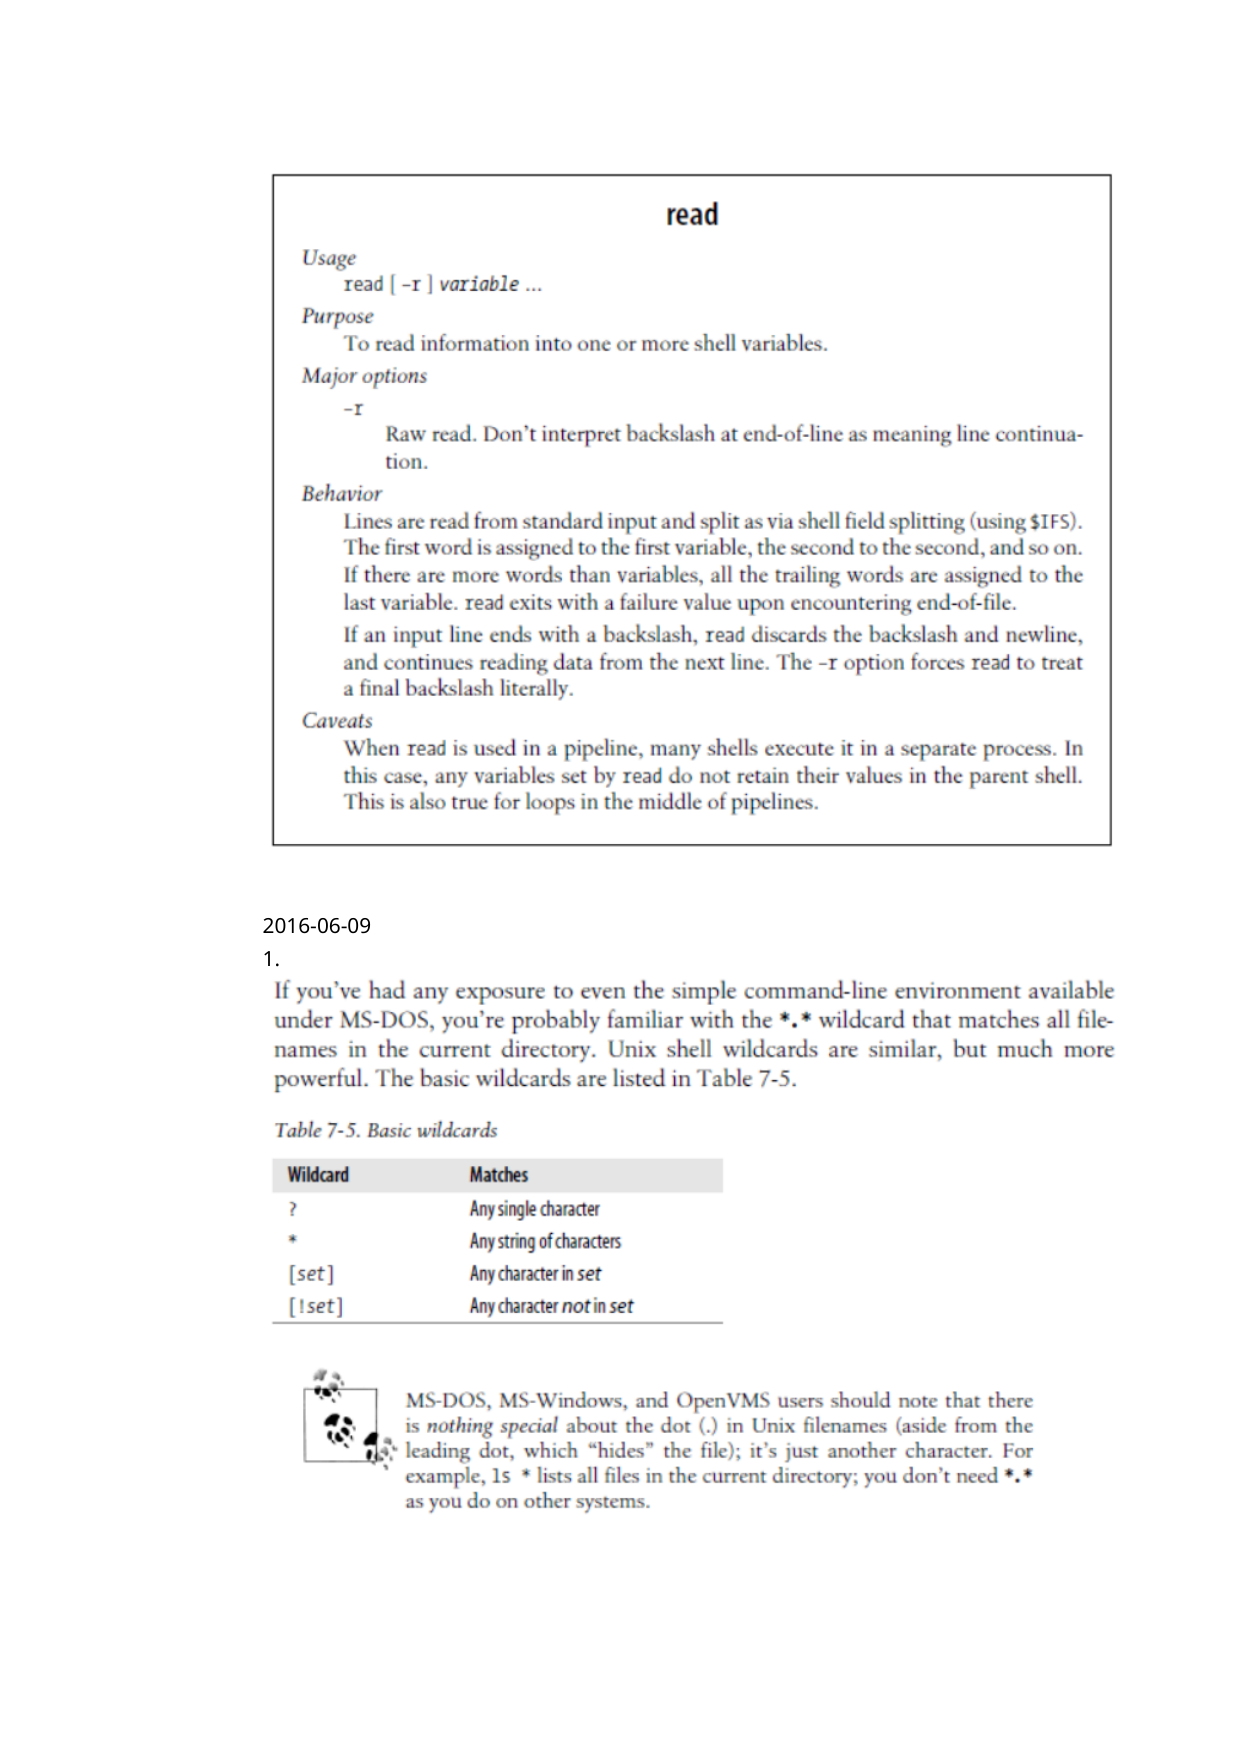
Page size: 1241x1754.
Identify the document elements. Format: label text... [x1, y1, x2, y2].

picture [262, 1364, 1072, 1527]
picture [262, 974, 1128, 1339]
picture [262, 162, 1128, 854]
list 2016-06-09 [262, 909, 1053, 942]
